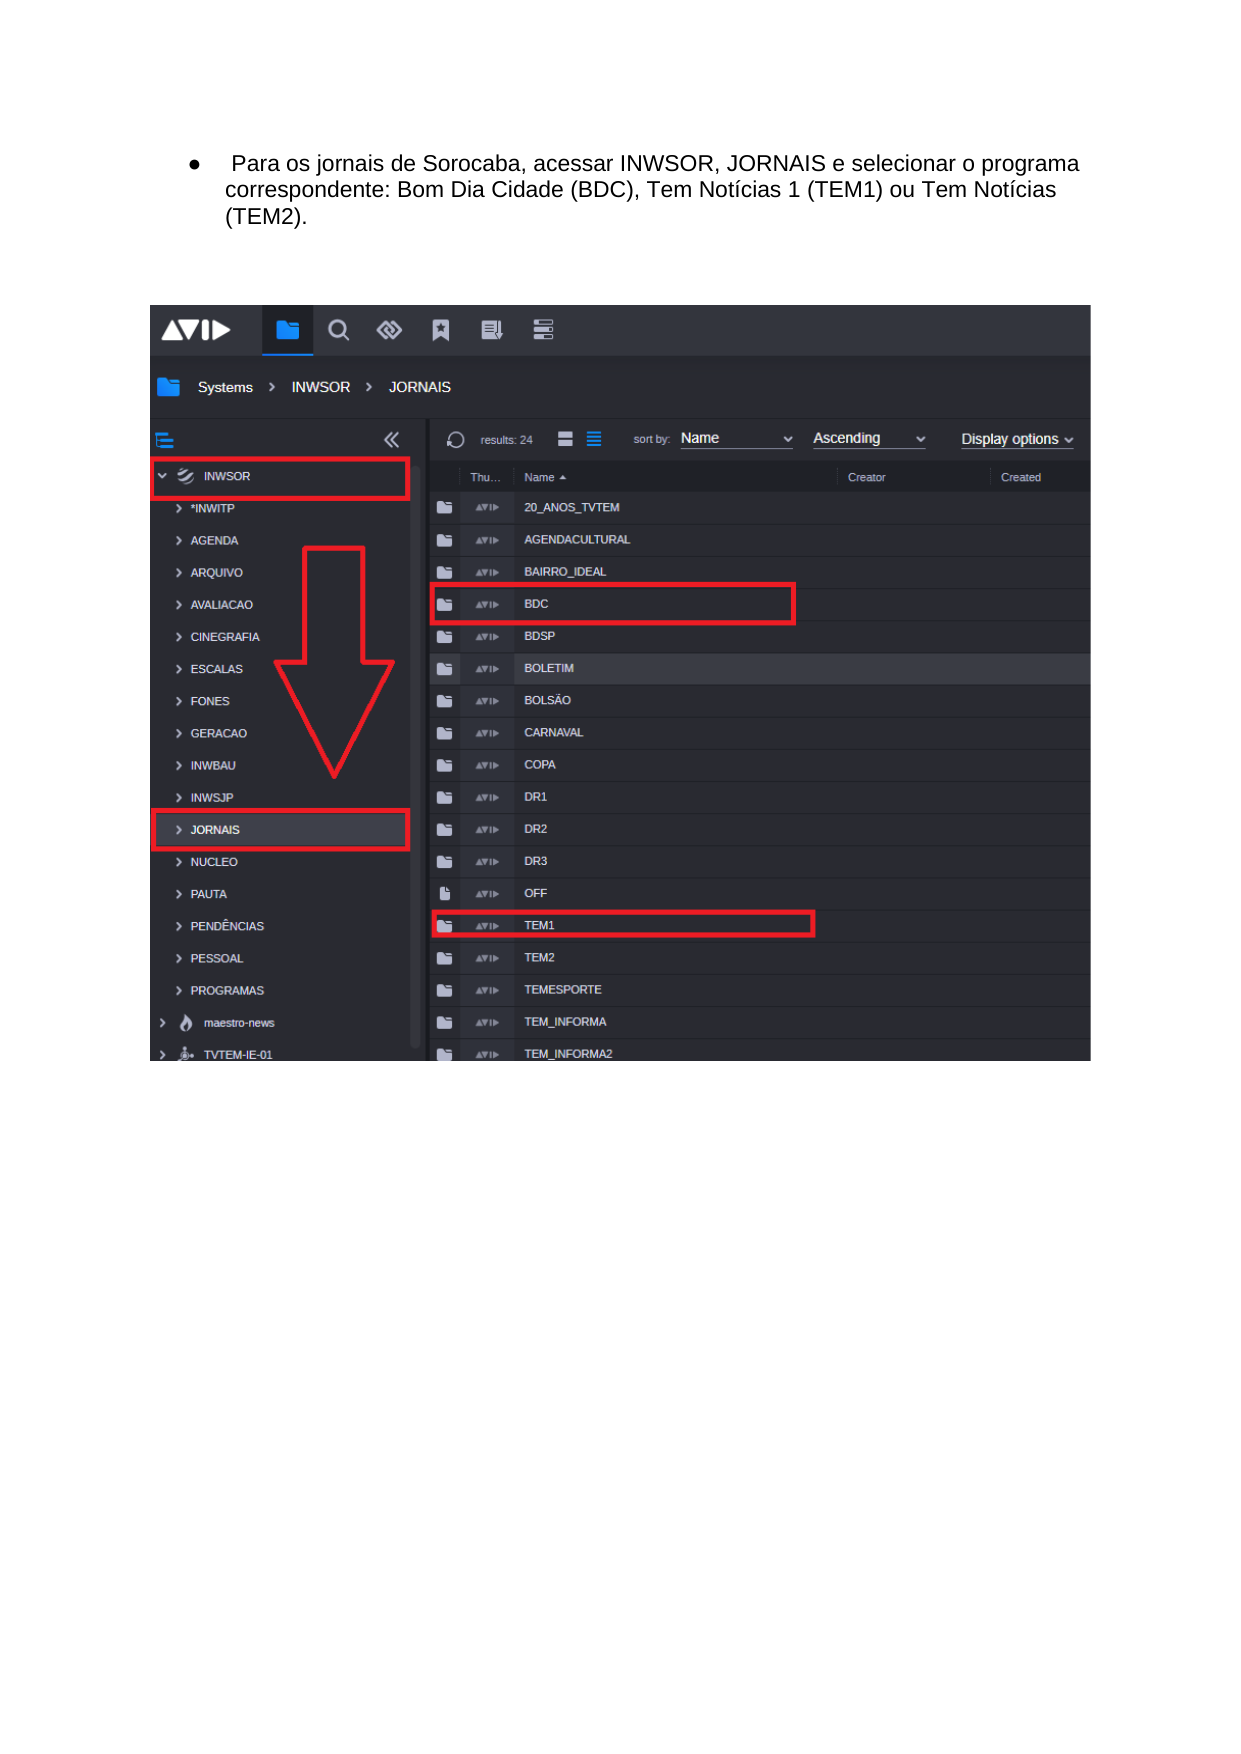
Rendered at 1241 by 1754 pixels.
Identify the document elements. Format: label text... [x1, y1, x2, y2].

list Para os jornais de Sorocaba, acessar INWSOR, JORNAIS e selecionar o programa correspondente: Bom Dia Cidade (BDC), Tem Notícias 1 (TEM1) ou Tem Notícias (TEM2). [187, 150, 1090, 229]
picture [150, 305, 1091, 1061]
